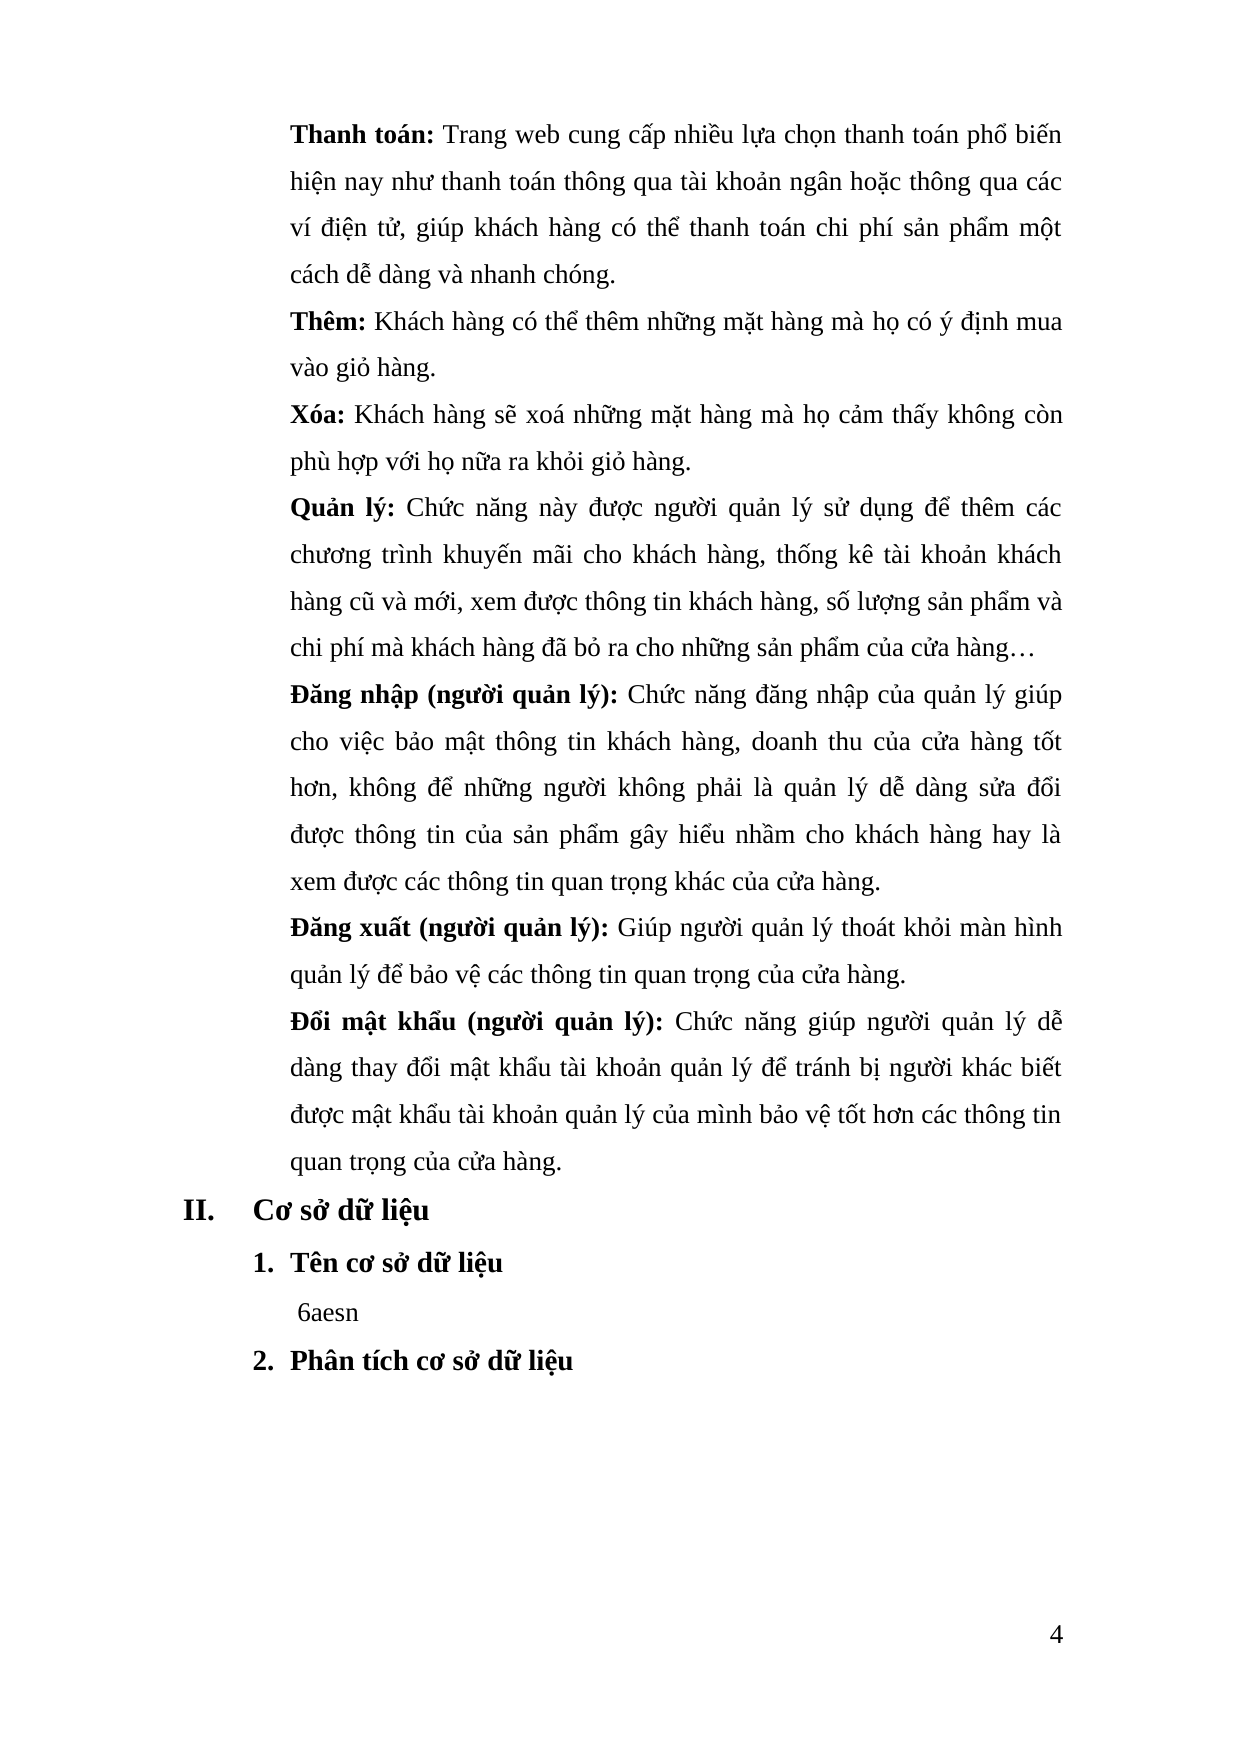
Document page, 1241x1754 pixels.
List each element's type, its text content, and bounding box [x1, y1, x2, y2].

list Tên cơ sở dữ liệu [252, 1245, 1063, 1279]
list Cơ sở dữ liệu [215, 1191, 1063, 1227]
list Đổi mật khẩu (người quản lý): Chức năng giúp người quản lý dễ dàng thay đổi mật khẩu tài khoản quản lý để tránh bị người khác biết được mật khẩu tài khoản quản lý của mình bảo vệ tốt hơn các thông tin quan trọng của cửa hàng. [290, 1005, 1063, 1176]
list Quản lý: Chức năng này được người quản lý sử dụng để thêm các chương trình khuyến mãi cho khách hàng, thống kê tài khoản khách hàng cũ và mới, xem được thông tin khách hàng, số lượng sản phẩm và chi phí mà khách hàng đã bỏ ra cho những sản phẩm của cửa hàng… [290, 491, 1063, 663]
list Thêm: Khách hàng có thể thêm những mặt hàng mà họ có ý định mua vào giỏ hàng. [290, 305, 1063, 383]
list Xóa: Khách hàng sẽ xoá những mặt hàng mà họ cảm thấy không còn phù hợp với họ nữa ra khỏi giỏ hàng. [290, 398, 1063, 476]
list Đăng nhập (người quản lý): Chức năng đăng nhập của quản lý giúp cho việc bảo mật thông tin khách hàng, doanh thu của cửa hàng tốt hơn, không để những người không phải là quản lý dễ dàng sửa đổi được thông tin của sản phẩm gây hiểu nhầm cho khách hàng hay là xem được các thông tin quan trọng khác của cửa hàng. [290, 678, 1063, 896]
list Phân tích cơ sở dữ liệu [252, 1343, 1063, 1377]
list Đăng xuất (người quản lý): Giúp người quản lý thoát khỏi màn hình quản lý để bảo vệ các thông tin quan trọng của cửa hàng. [290, 911, 1063, 989]
list Thanh toán: Trang web cung cấp nhiều lựa chọn thanh toán phổ biến hiện nay như thanh toán thông qua tài khoản ngân hoặc thông qua các ví điện tử, giúp khách hàng có thể thanh toán chi phí sản phẩm một cách dễ dàng và nhanh chóng. [290, 118, 1063, 289]
list 6aesn [290, 1296, 1063, 1327]
